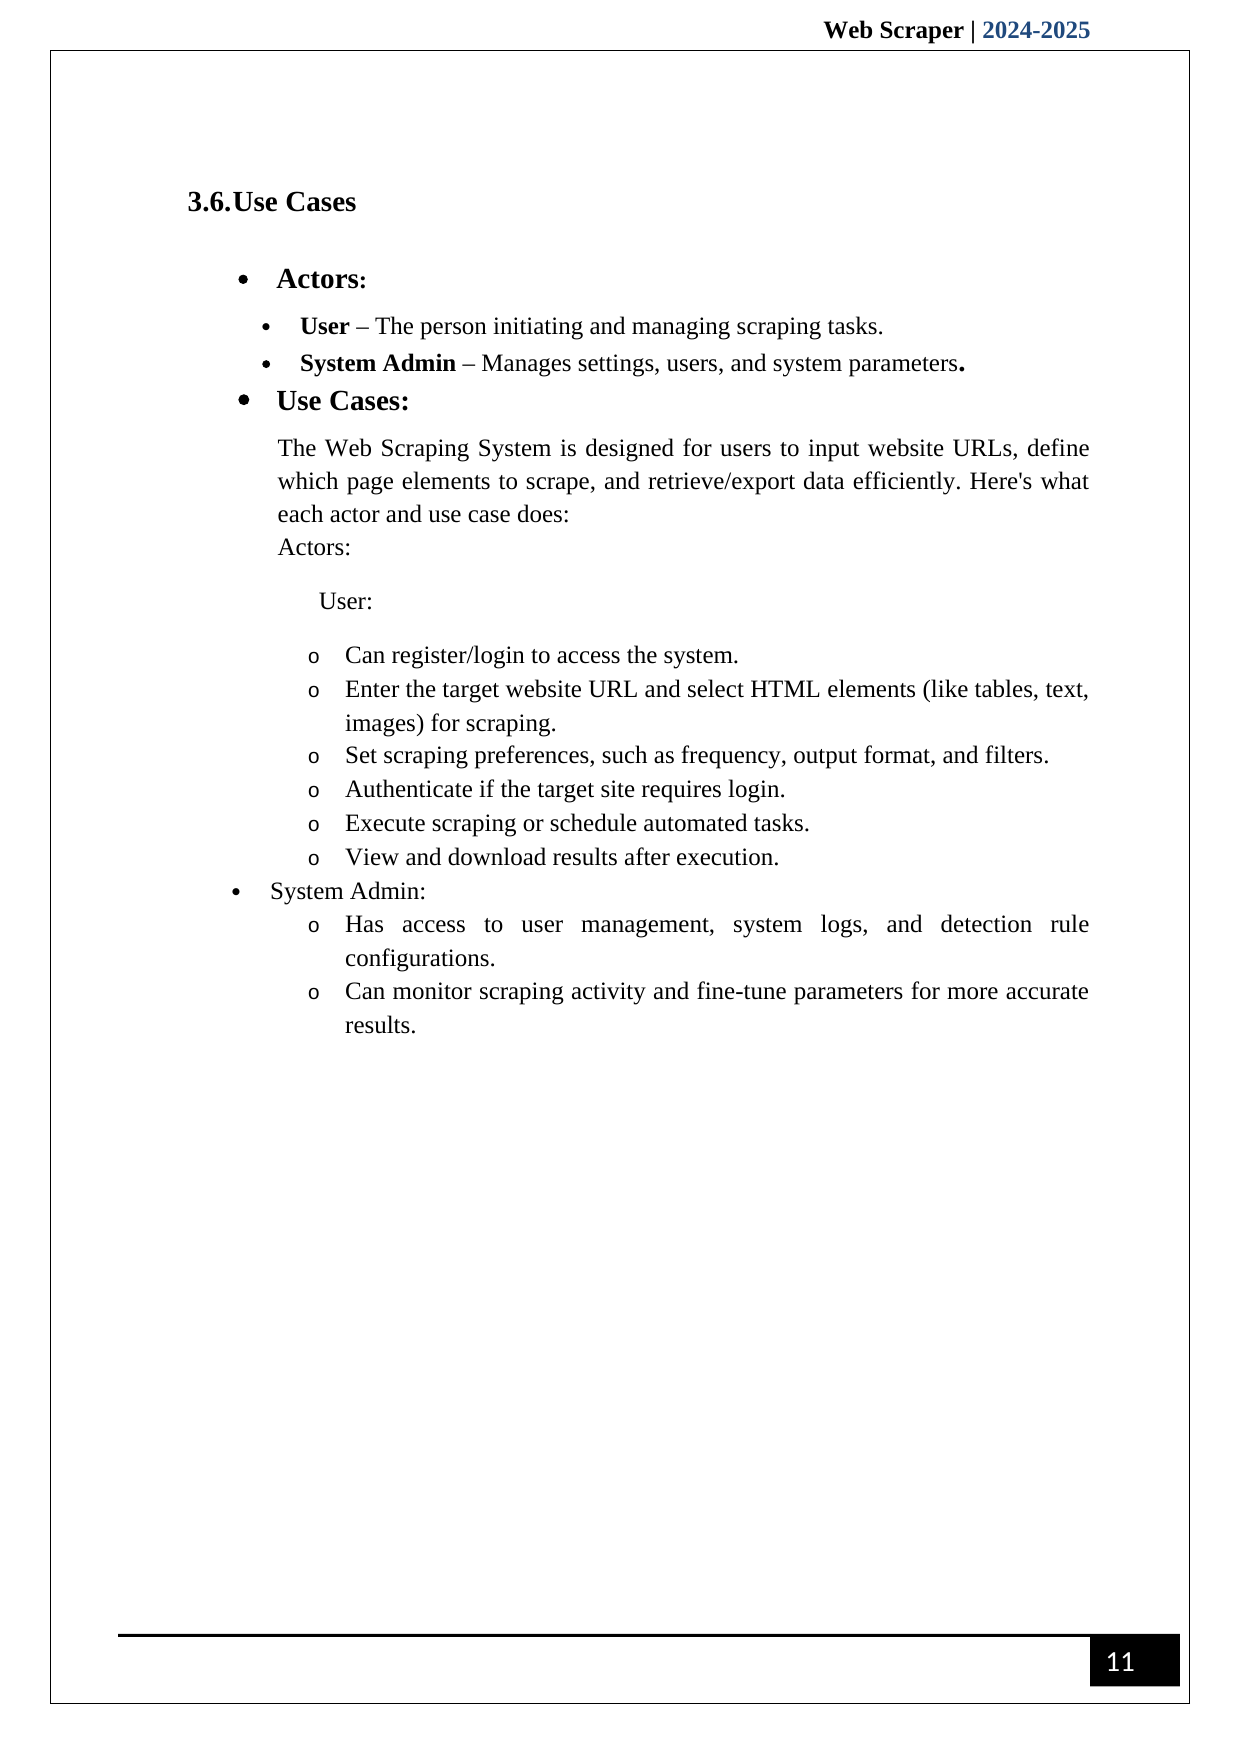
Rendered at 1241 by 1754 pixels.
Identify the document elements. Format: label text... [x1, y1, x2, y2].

list Enter the target website URL and select HTML elements (like tables, text, images) for scraping. [307, 674, 1090, 736]
list The Web Scraping System is designed for users to input website URLs, define which page elements to scrape, and retrieve/export data efficiently. Here's what each actor and use case does: [277, 433, 1090, 528]
list Set scraping preferences, such as frequency, output format, and filters. [307, 741, 1090, 770]
list User – The person initiating and managing scraping tasks. [262, 311, 1090, 340]
list View and download results after execution. [307, 842, 1090, 872]
list Use Cases: [239, 383, 1090, 416]
list Actors: [277, 532, 1090, 561]
list System Admin: [232, 876, 1090, 905]
text User: [150, 586, 1090, 615]
list Can register/login to access the system. [307, 640, 1090, 669]
list Has access to user management, system logs, and detection rule configurations. [307, 909, 1090, 972]
list System Admin – Manages settings, users, and system parameters. [262, 344, 1090, 378]
list Can monitor scraping activity and fine-tune parameters for more accurate results. [307, 976, 1090, 1039]
list Authenticate if the target site requires login. [307, 774, 1090, 804]
list Use Cases [187, 184, 1090, 217]
list Execute scraping or schedule automated tasks. [307, 808, 1090, 838]
list Actors: [239, 261, 1090, 294]
